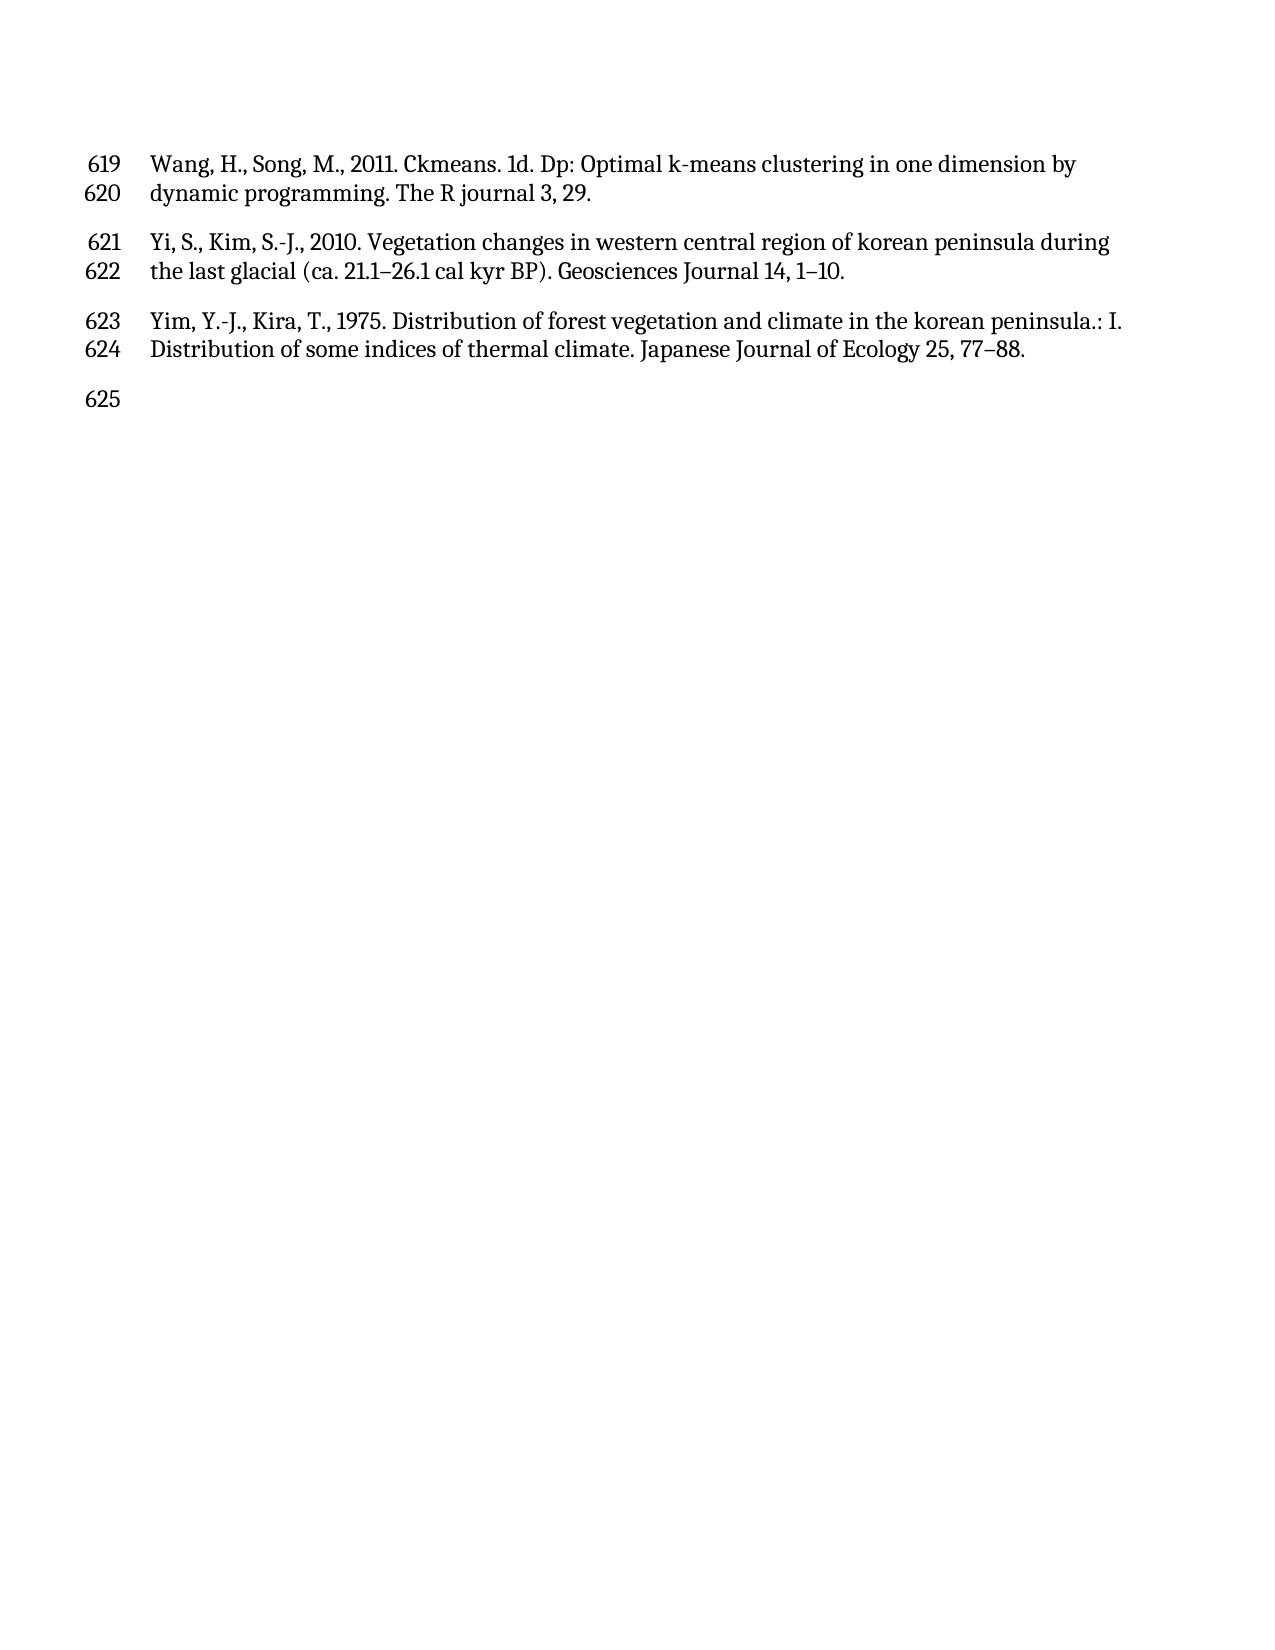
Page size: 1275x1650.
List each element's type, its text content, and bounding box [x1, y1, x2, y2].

text Wang, H., Song, M., 2011. Ckmeans. 1d. Dp: Optimal k-means clustering in one dimension by dynamic programming. The R journal 3, 29. [150, 150, 1125, 207]
text Yim, Y.-J., Kira, T., 1975. Distribution of forest vegetation and climate in the korean peninsula.: I. Distribution of some indices of thermal climate. Japanese Journal of Ecology 25, 77–88. [150, 307, 1125, 364]
text Yi, S., Kim, S.-J., 2010. Vegetation changes in western central region of korean peninsula during the last glacial (ca. 21.1–26.1 cal kyr BP). Geosciences Journal 14, 1–10. [150, 228, 1125, 286]
